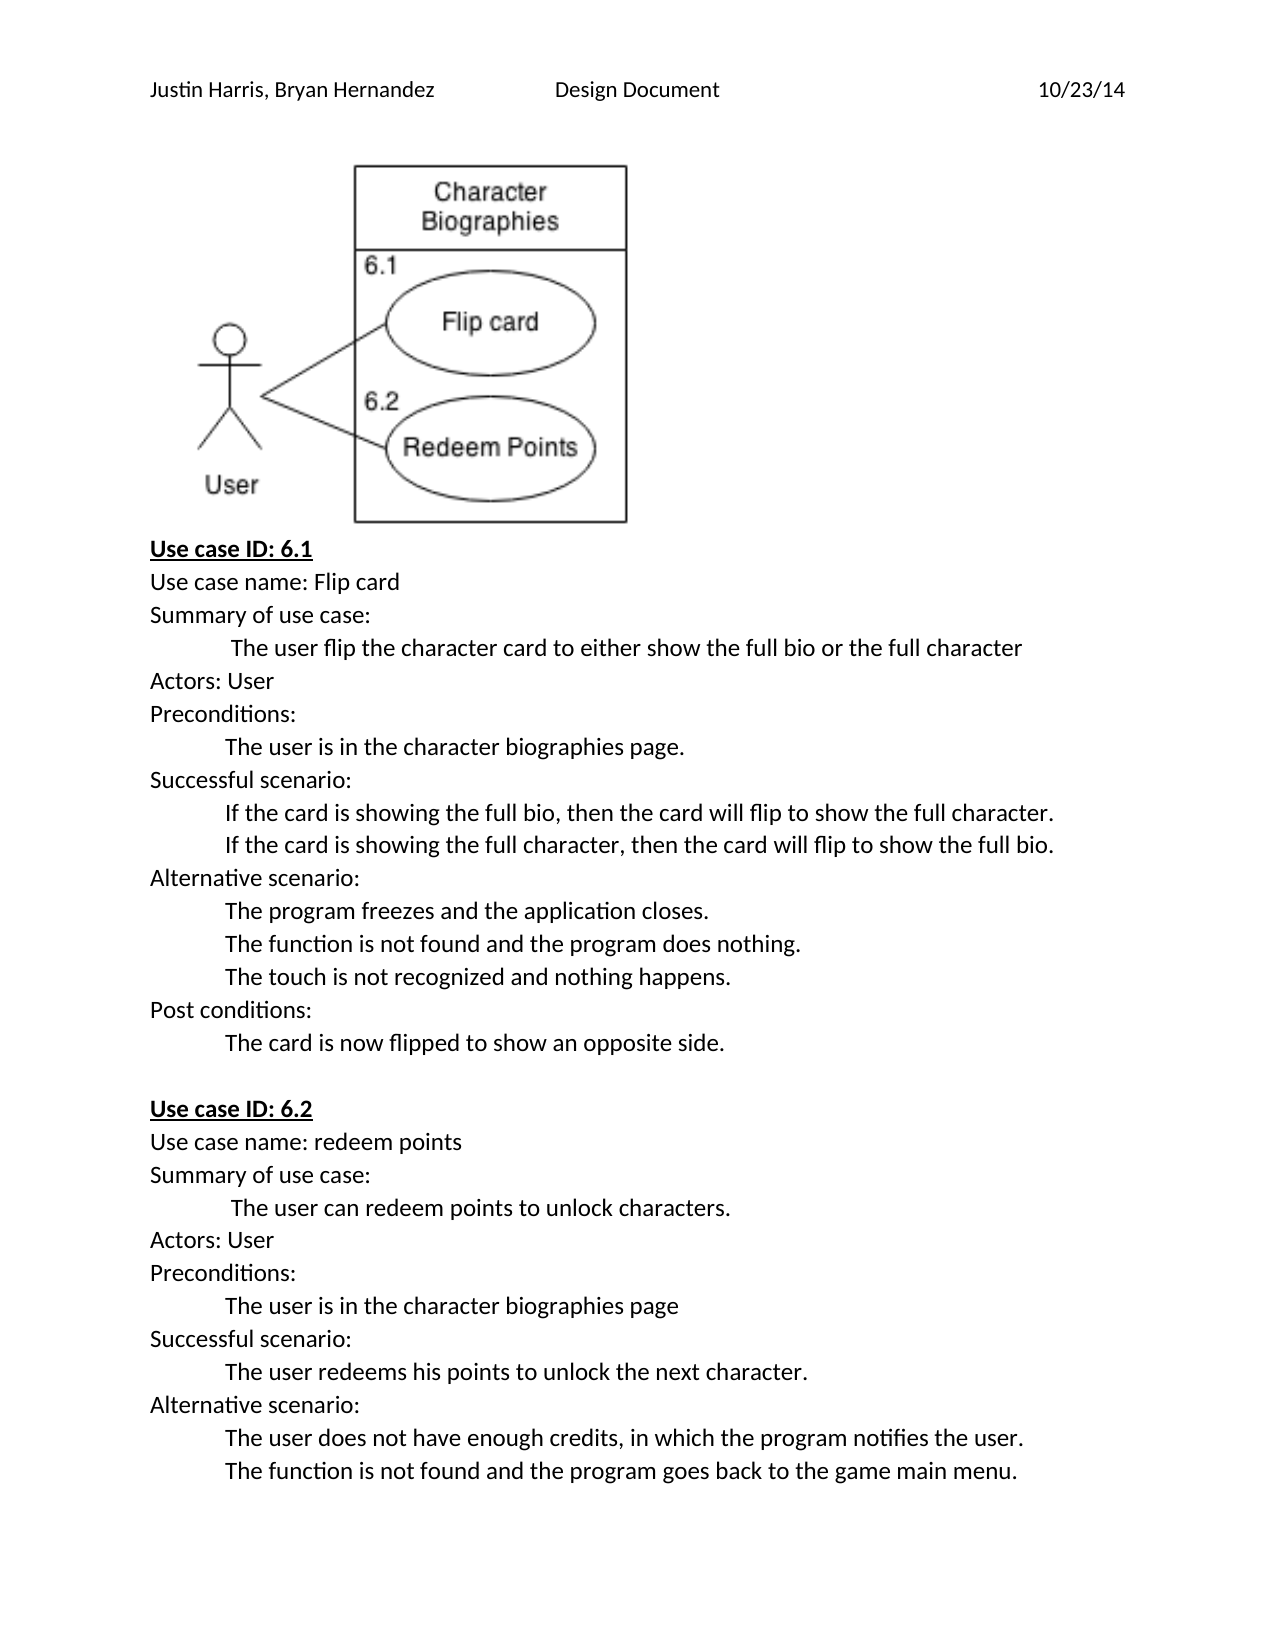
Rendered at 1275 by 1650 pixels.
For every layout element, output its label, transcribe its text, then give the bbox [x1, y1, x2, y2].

text The user is in the character biographies page [150, 1291, 1125, 1321]
text The user is in the character biographies page. [150, 731, 1125, 761]
text The user does not have enough credits, in which the program notifies the user. [150, 1422, 1125, 1453]
text Use case name: redeem points [150, 1126, 1125, 1156]
text Successful scenario: [150, 764, 1125, 794]
text Preconditions: [150, 698, 1125, 728]
text The user flip the character card to either show the full bio or the full character [150, 632, 1125, 663]
text Summary of use case: [150, 1159, 1125, 1189]
text Use case name: Flip card [150, 566, 1125, 597]
text Use case ID: 6.1 [150, 533, 1125, 564]
text The touch is not recognized and nothing happens. [150, 961, 1125, 992]
text The user can redeem points to unlock characters. [150, 1192, 1125, 1222]
text Use case ID: 6.2 [150, 1093, 1125, 1123]
text Alternative scenario: [150, 1389, 1125, 1420]
text Alternative scenario: [150, 863, 1125, 893]
text Actors: User [150, 1225, 1125, 1255]
text If the card is showing the full character, then the card will flip to show the full bio. [150, 830, 1125, 860]
text Successful scenario: [150, 1323, 1125, 1354]
text Actors: User [150, 665, 1125, 696]
text Preconditions: [150, 1258, 1125, 1288]
text Summary of use case: [150, 599, 1125, 630]
text The program freezes and the application closes. [150, 896, 1125, 926]
text The user redeems his points to unlock the next character. [150, 1356, 1125, 1387]
text The card is now flipped to show an opposite side. [150, 1027, 1125, 1058]
picture [150, 150, 629, 532]
text The function is not found and the program goes back to the game main menu. [150, 1455, 1125, 1486]
text Post conditions: [150, 994, 1125, 1025]
text The function is not found and the program does nothing. [150, 928, 1125, 959]
text If the card is showing the full bio, then the card will flip to show the full character. [150, 797, 1125, 827]
